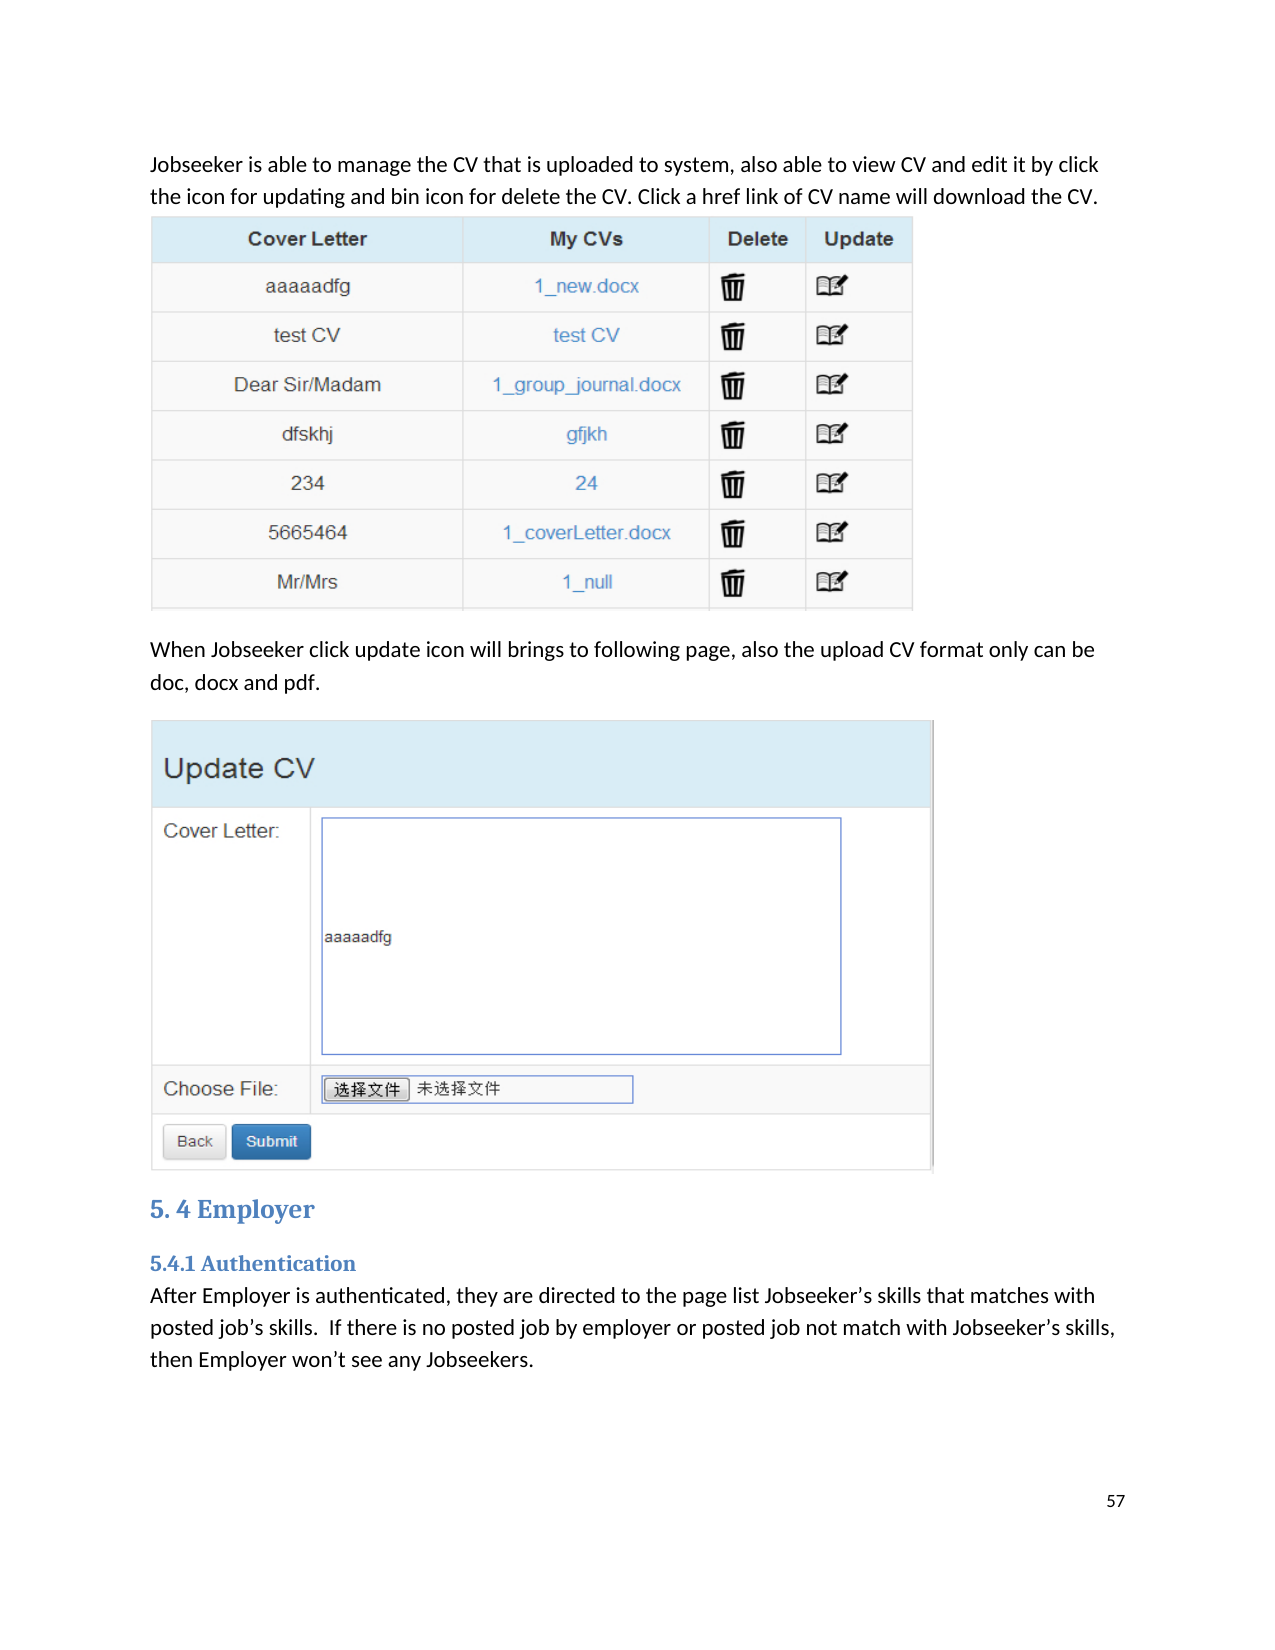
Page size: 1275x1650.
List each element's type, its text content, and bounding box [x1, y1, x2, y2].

picture [150, 214, 917, 611]
subtitle 5. 4 Employer [150, 1194, 1125, 1226]
subtitle 5.4.1 Authentication [150, 1251, 1125, 1277]
text When Jobseeker click update icon will brings to following page, also the upload CV format only can be doc, docx and pdf. [150, 636, 1125, 696]
text After Employer is authenticated, they are directed to the page list Jobseeker’s skills that matches with posted job’s skills. If there is no posted job by employer or posted job not match with Jobseeker’s skills, then Employer won’t see any Jobseekers. [150, 1281, 1125, 1374]
picture [150, 720, 934, 1174]
